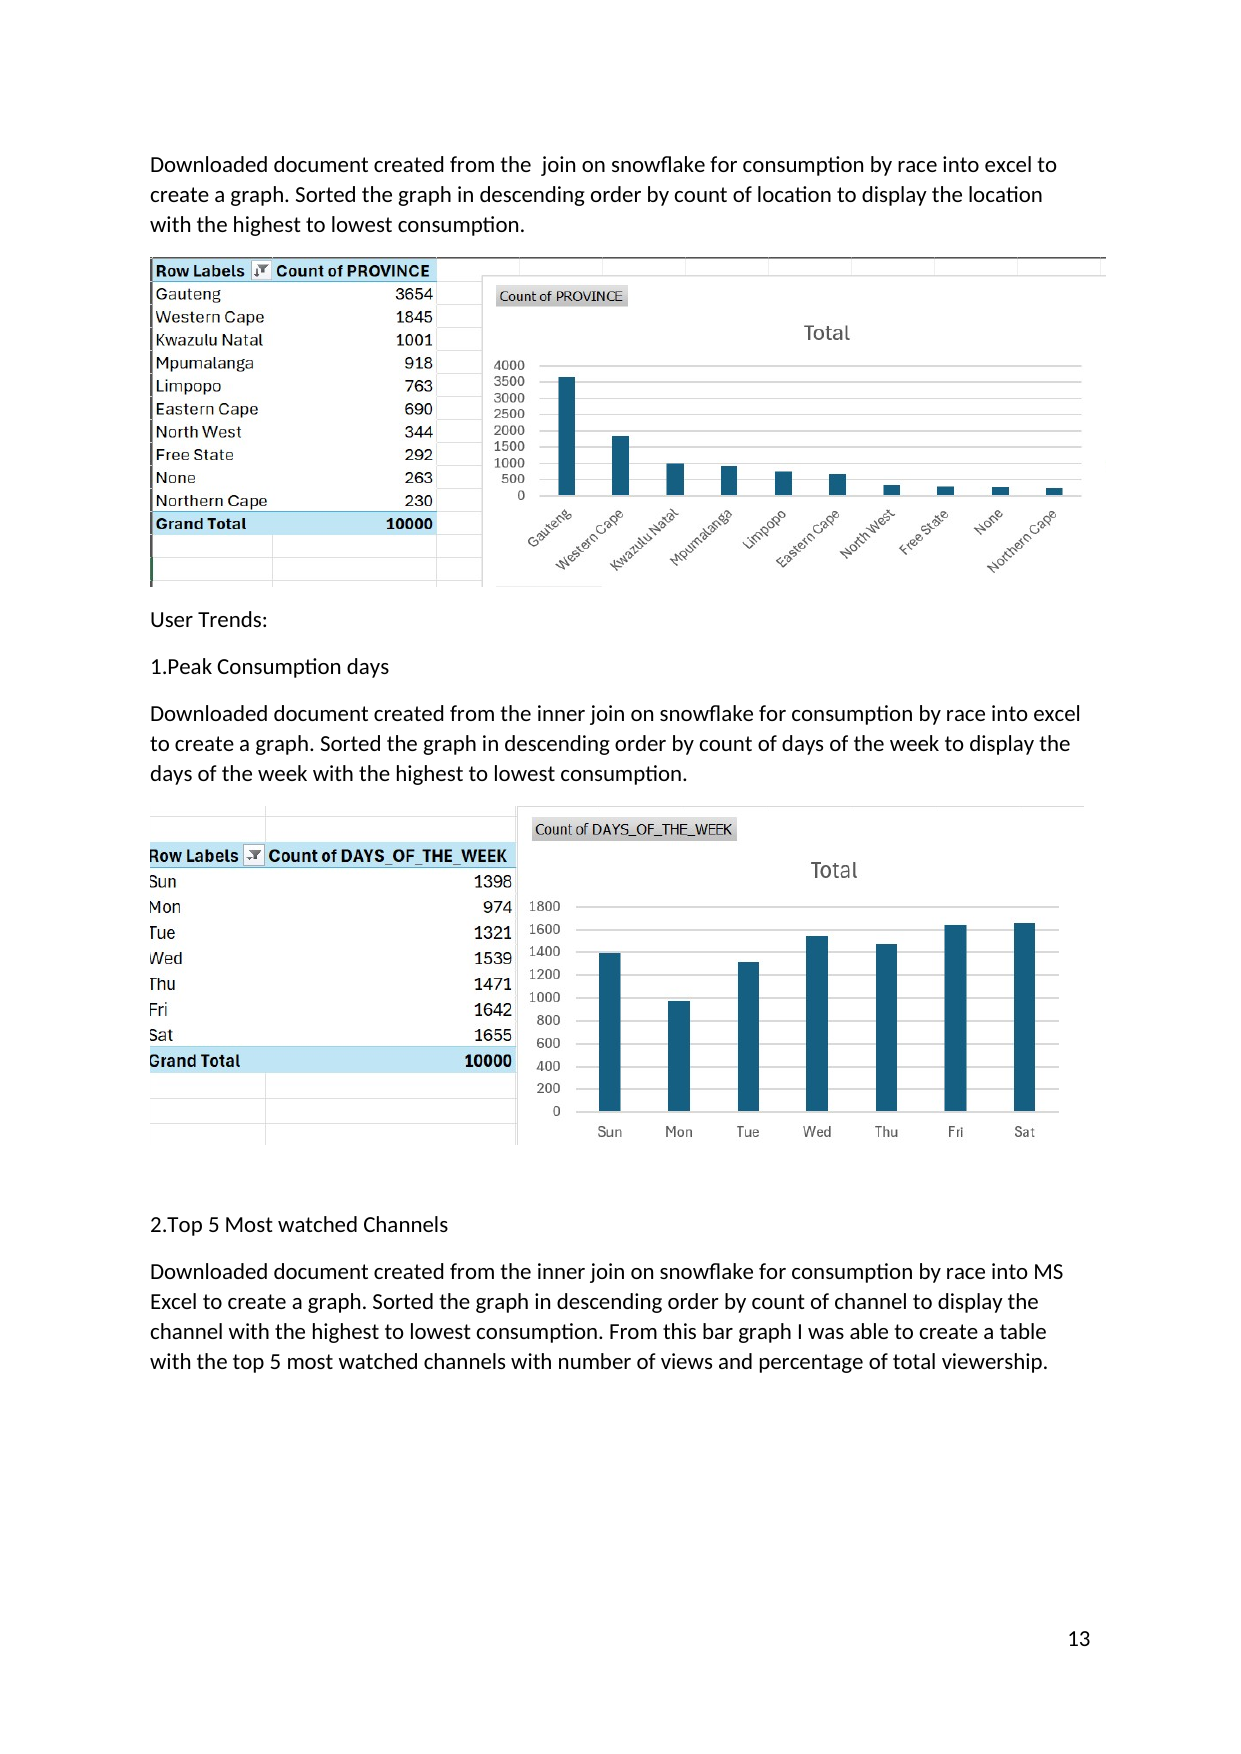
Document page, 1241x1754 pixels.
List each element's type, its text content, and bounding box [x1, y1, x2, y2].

text Downloaded document created from the inner join on snowflake for consumption by race into excel to create a graph. Sorted the graph in descending order by count of days of the week to display the days of the week with the highest to lowest consumption. [150, 699, 1090, 788]
text 1.Peak Consumption days [150, 652, 1090, 680]
picture [150, 806, 1084, 1145]
text 2.Top 5 Most watched Channels [150, 1210, 1090, 1238]
picture [150, 257, 1106, 587]
text Downloaded document created from the inner join on snowflake for consumption by race into MS Excel to create a graph. Sorted the graph in descending order by count of channel to display the channel with the highest to lowest consumption. From this bar graph I was able to create a table with the top 5 most watched channels with number of views and percentage of total viewership. [150, 1257, 1090, 1376]
text User Trends: [150, 605, 1090, 633]
text Downloaded document created from the join on snowflake for consumption by race into excel to create a graph. Sorted the graph in descending order by count of location to display the location with the highest to lowest consumption. [150, 150, 1090, 238]
